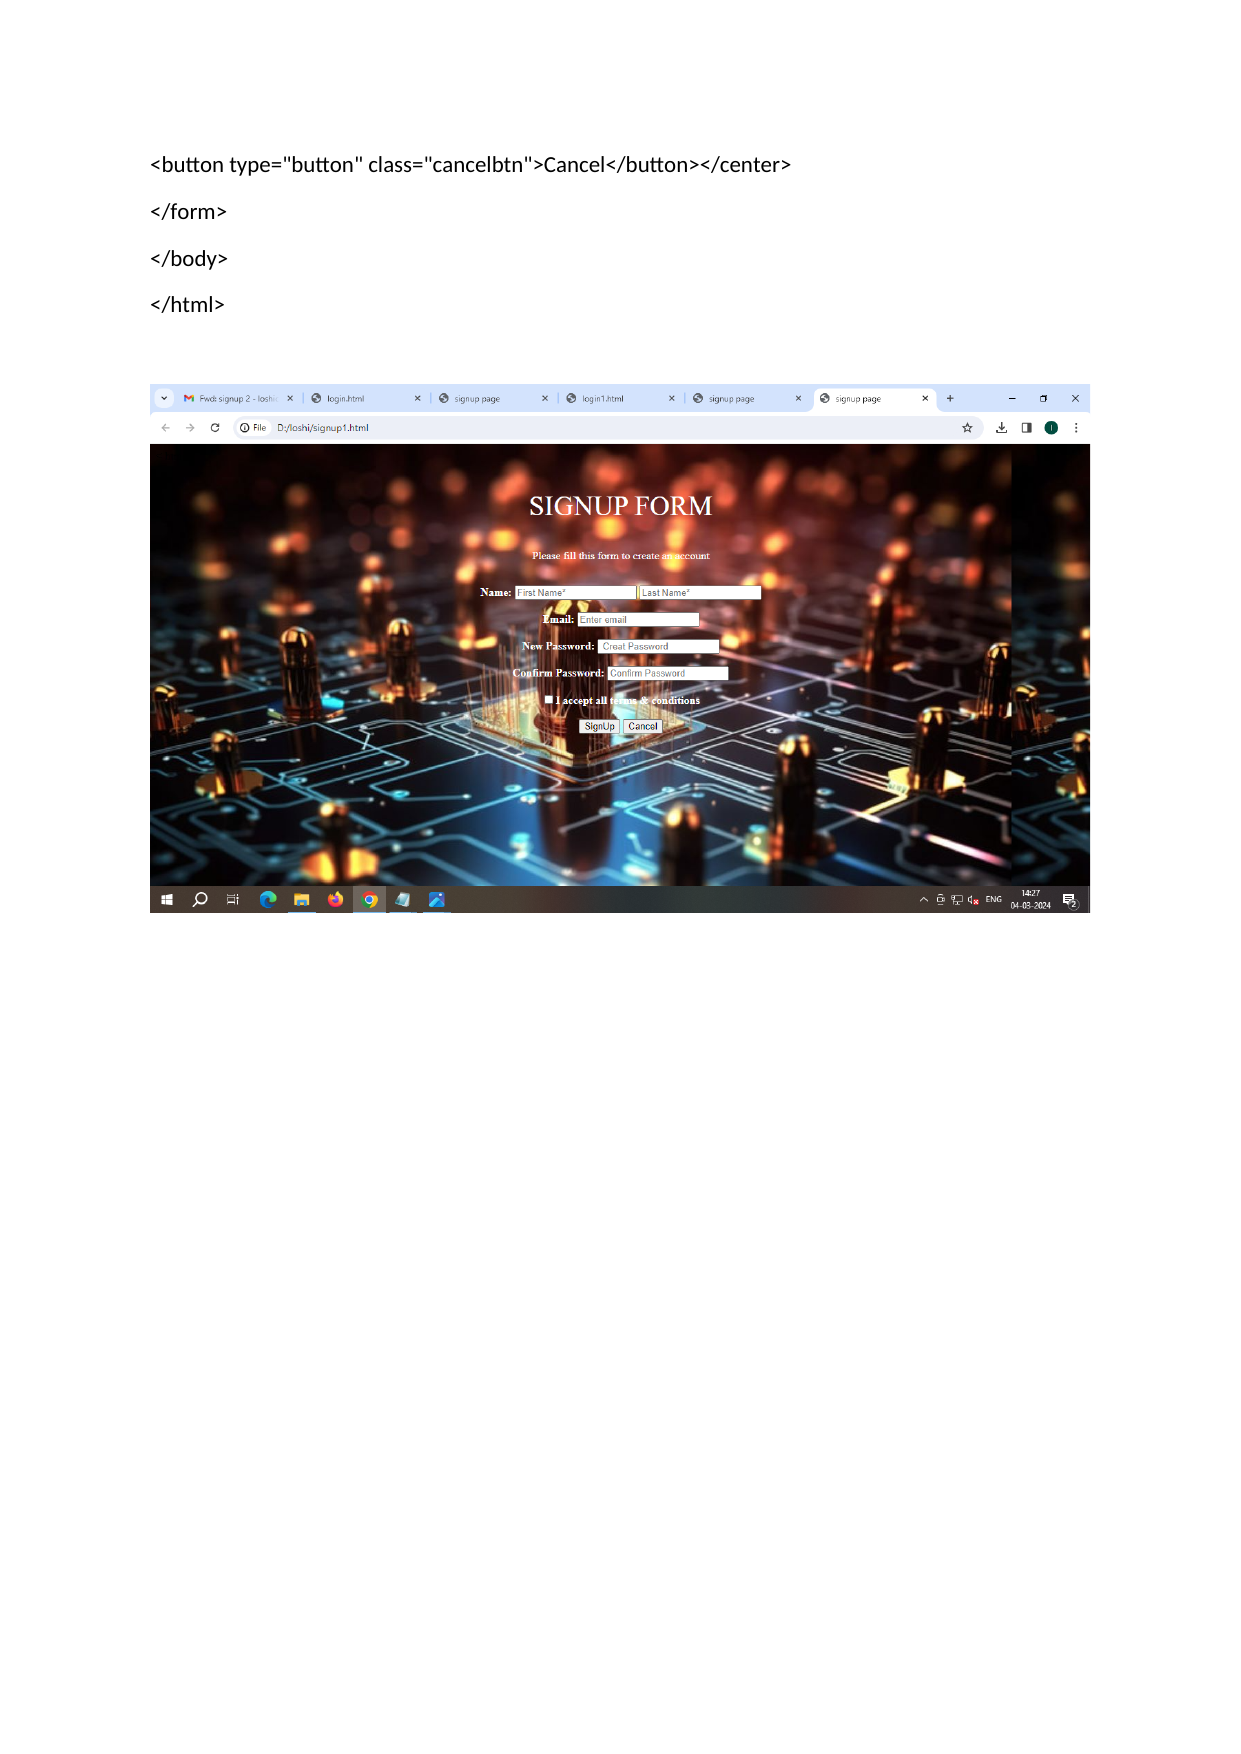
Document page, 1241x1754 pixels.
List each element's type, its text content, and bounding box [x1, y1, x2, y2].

text </form> [150, 197, 1090, 225]
text <button type="button" class="cancelbtn">Cancel</button></center> [150, 150, 1090, 178]
text </body> [150, 244, 1090, 272]
text </html> [150, 291, 1090, 319]
picture [150, 384, 1091, 913]
